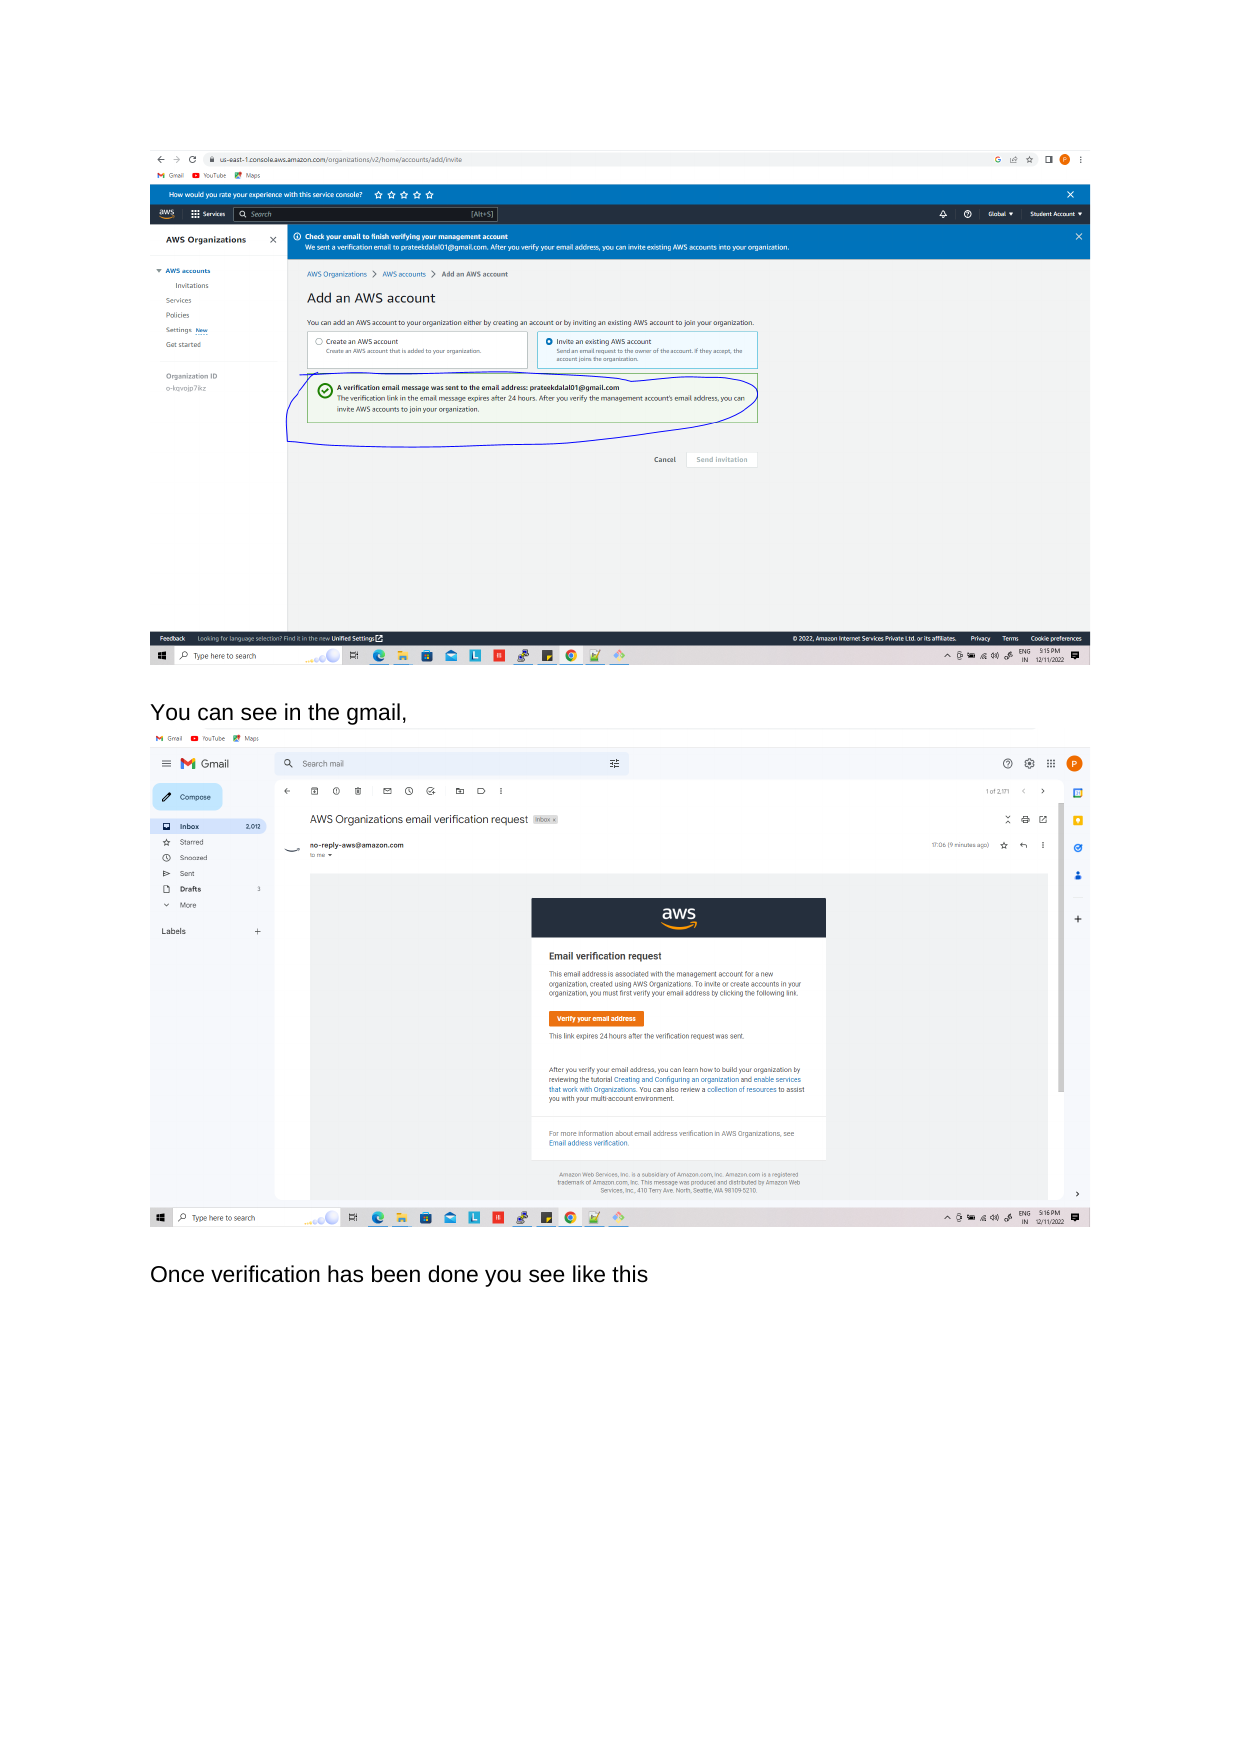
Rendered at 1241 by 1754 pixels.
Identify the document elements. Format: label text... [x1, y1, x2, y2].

picture [150, 728, 1091, 1227]
picture [150, 150, 1091, 665]
text You can see in the gmail, [150, 699, 1090, 725]
text Once verification has been done you see like this [150, 1261, 1090, 1287]
